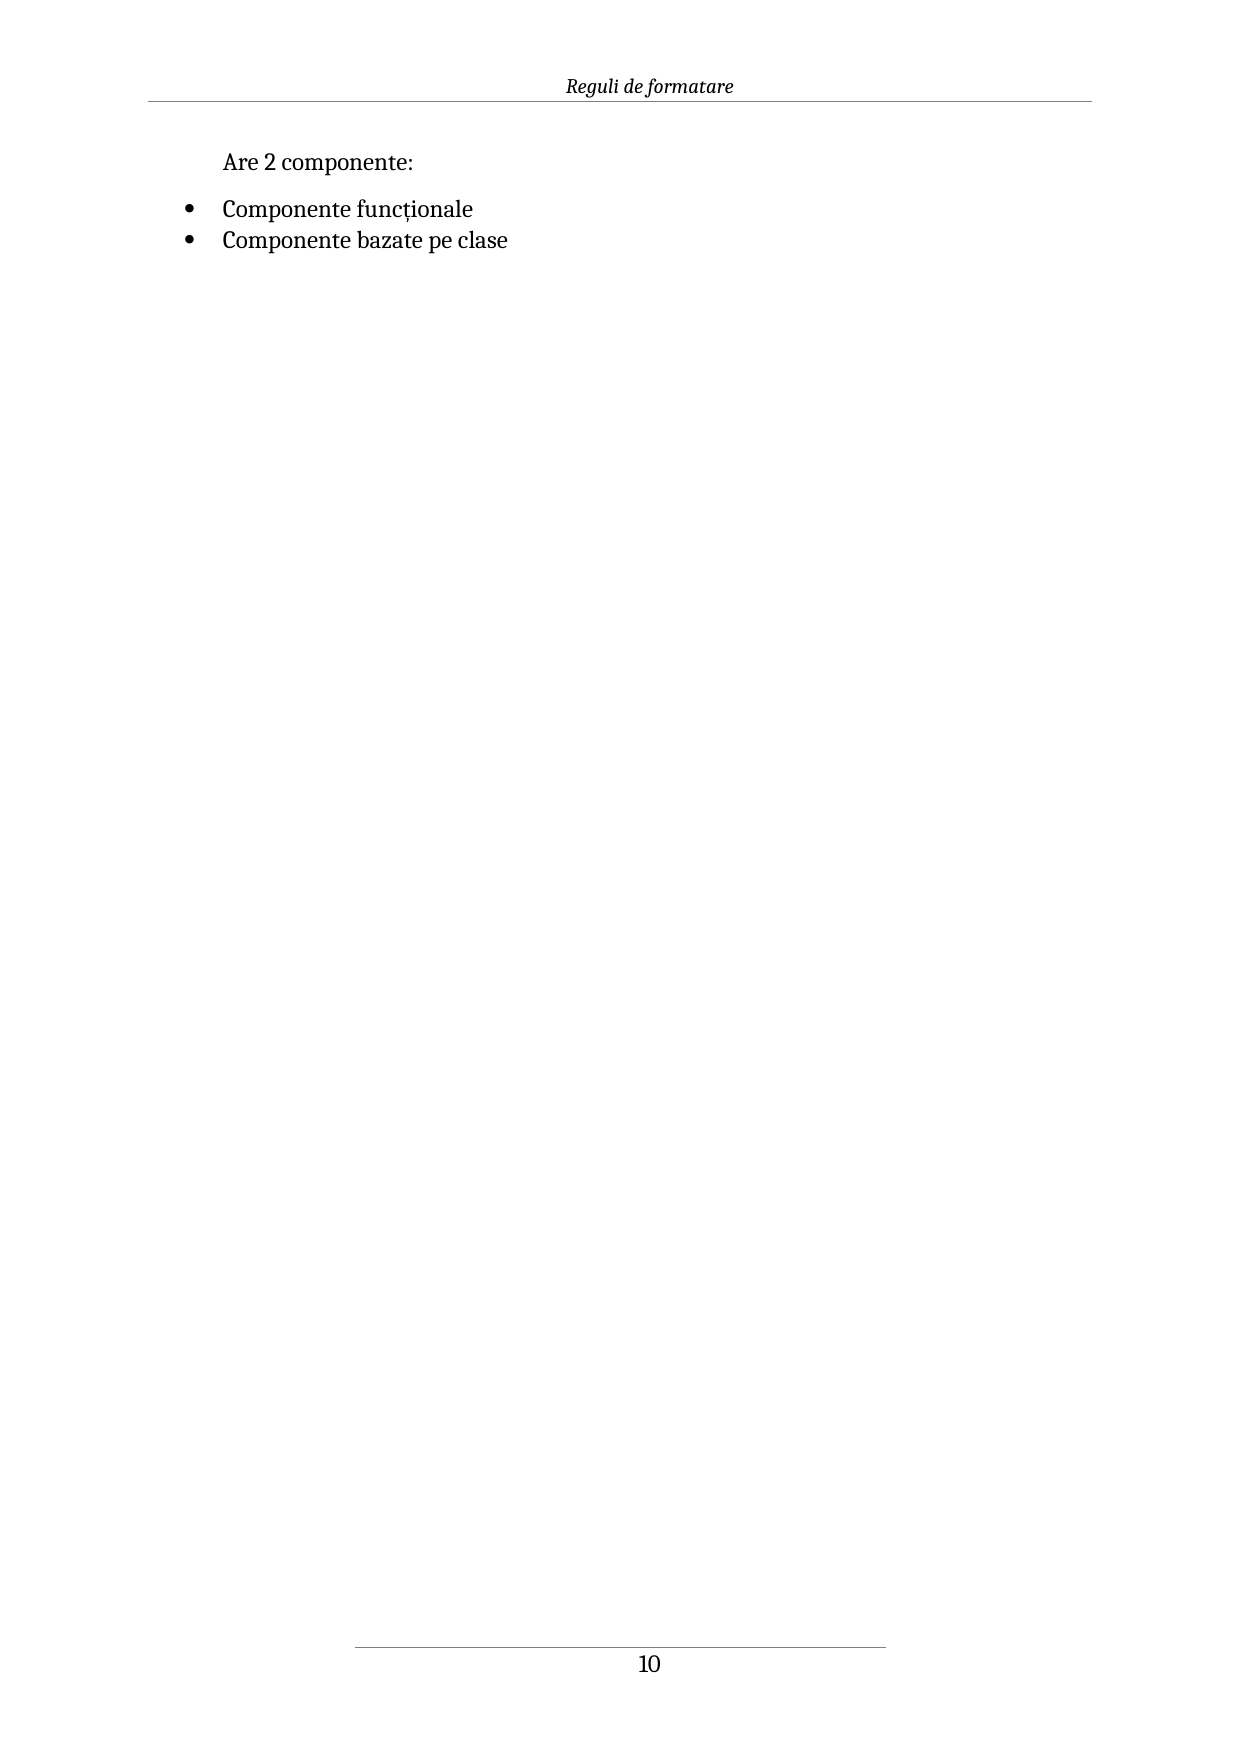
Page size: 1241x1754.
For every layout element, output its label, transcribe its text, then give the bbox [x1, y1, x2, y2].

list Componente bazate pe clase [185, 226, 1092, 255]
text Are 2 componente: [148, 148, 1092, 176]
list Componente funcționale [185, 195, 1092, 224]
